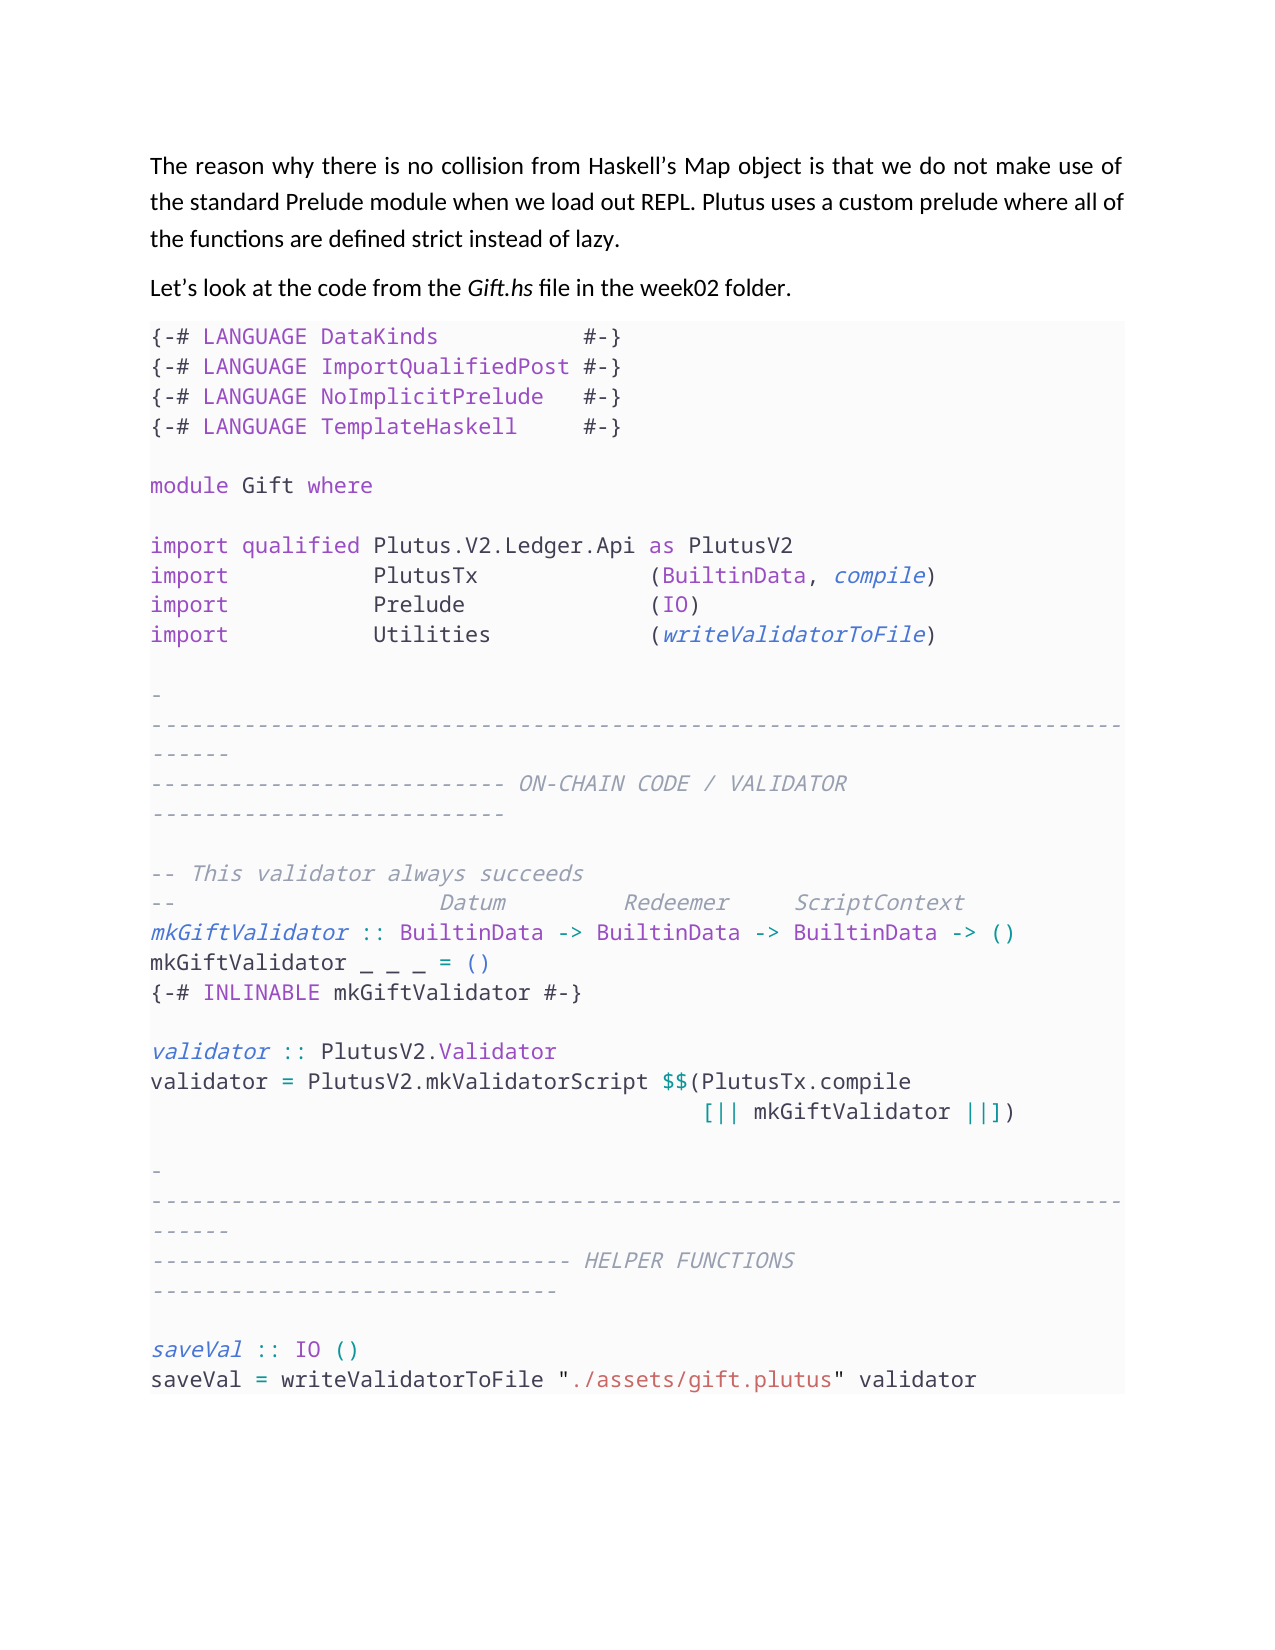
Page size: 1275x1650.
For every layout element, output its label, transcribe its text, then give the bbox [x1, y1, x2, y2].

text {-# LANGUAGE ImportQualifiedPost #-} [150, 351, 1125, 381]
text import PlutusTx (BuiltinData, compile) [150, 559, 1125, 589]
text validator = PlutusV2.mkValidatorScript $$(PlutusTx.compile [150, 1066, 1125, 1096]
text saveVal = writeValidatorToFile "./assets/gift.plutus" validator [150, 1364, 1125, 1394]
text -------------------------------- HELPER FUNCTIONS ------------------------------- [150, 1245, 1125, 1304]
text Let’s look at the code from the Gift.hs file in the week02 folder. [150, 272, 1125, 303]
text --------------------------- ON-CHAIN CODE / VALIDATOR --------------------------- [150, 768, 1125, 828]
text {-# LANGUAGE TemplateHaskell #-} [150, 411, 1125, 440]
text import Utilities (writeValidatorToFile) [150, 619, 1125, 649]
text {-# INLINABLE mkGiftValidator #-} [150, 977, 1125, 1006]
text --------------------------------------------------------------------------------- [150, 679, 1125, 768]
text --------------------------------------------------------------------------------- [150, 1155, 1125, 1245]
text module Gift where [150, 470, 1125, 500]
text saveVal :: IO () [150, 1334, 1125, 1364]
text validator :: PlutusV2.Validator [150, 1036, 1125, 1066]
text import Prelude (IO) [150, 589, 1125, 619]
text {-# LANGUAGE NoImplicitPrelude #-} [150, 381, 1125, 411]
text mkGiftValidator :: BuiltinData -> BuiltinData -> BuiltinData -> () [150, 917, 1125, 947]
text The reason why there is no collision from Haskell’s Map object is that we do not make use of the standard Prelude module when we load out REPL. Plutus uses a custom prelude where all of the functions are defined strict instead of lazy. [150, 150, 1125, 254]
text {-# LANGUAGE DataKinds #-} [150, 321, 1125, 351]
text import qualified Plutus.V2.Ledger.Api as PlutusV2 [150, 530, 1125, 559]
text [|| mkGiftValidator ||]) [150, 1096, 1125, 1126]
text -- This validator always succeeds [150, 857, 1125, 887]
text mkGiftValidator _ _ _ = () [150, 947, 1125, 977]
text -- Datum Redeemer ScriptContext [150, 887, 1125, 917]
